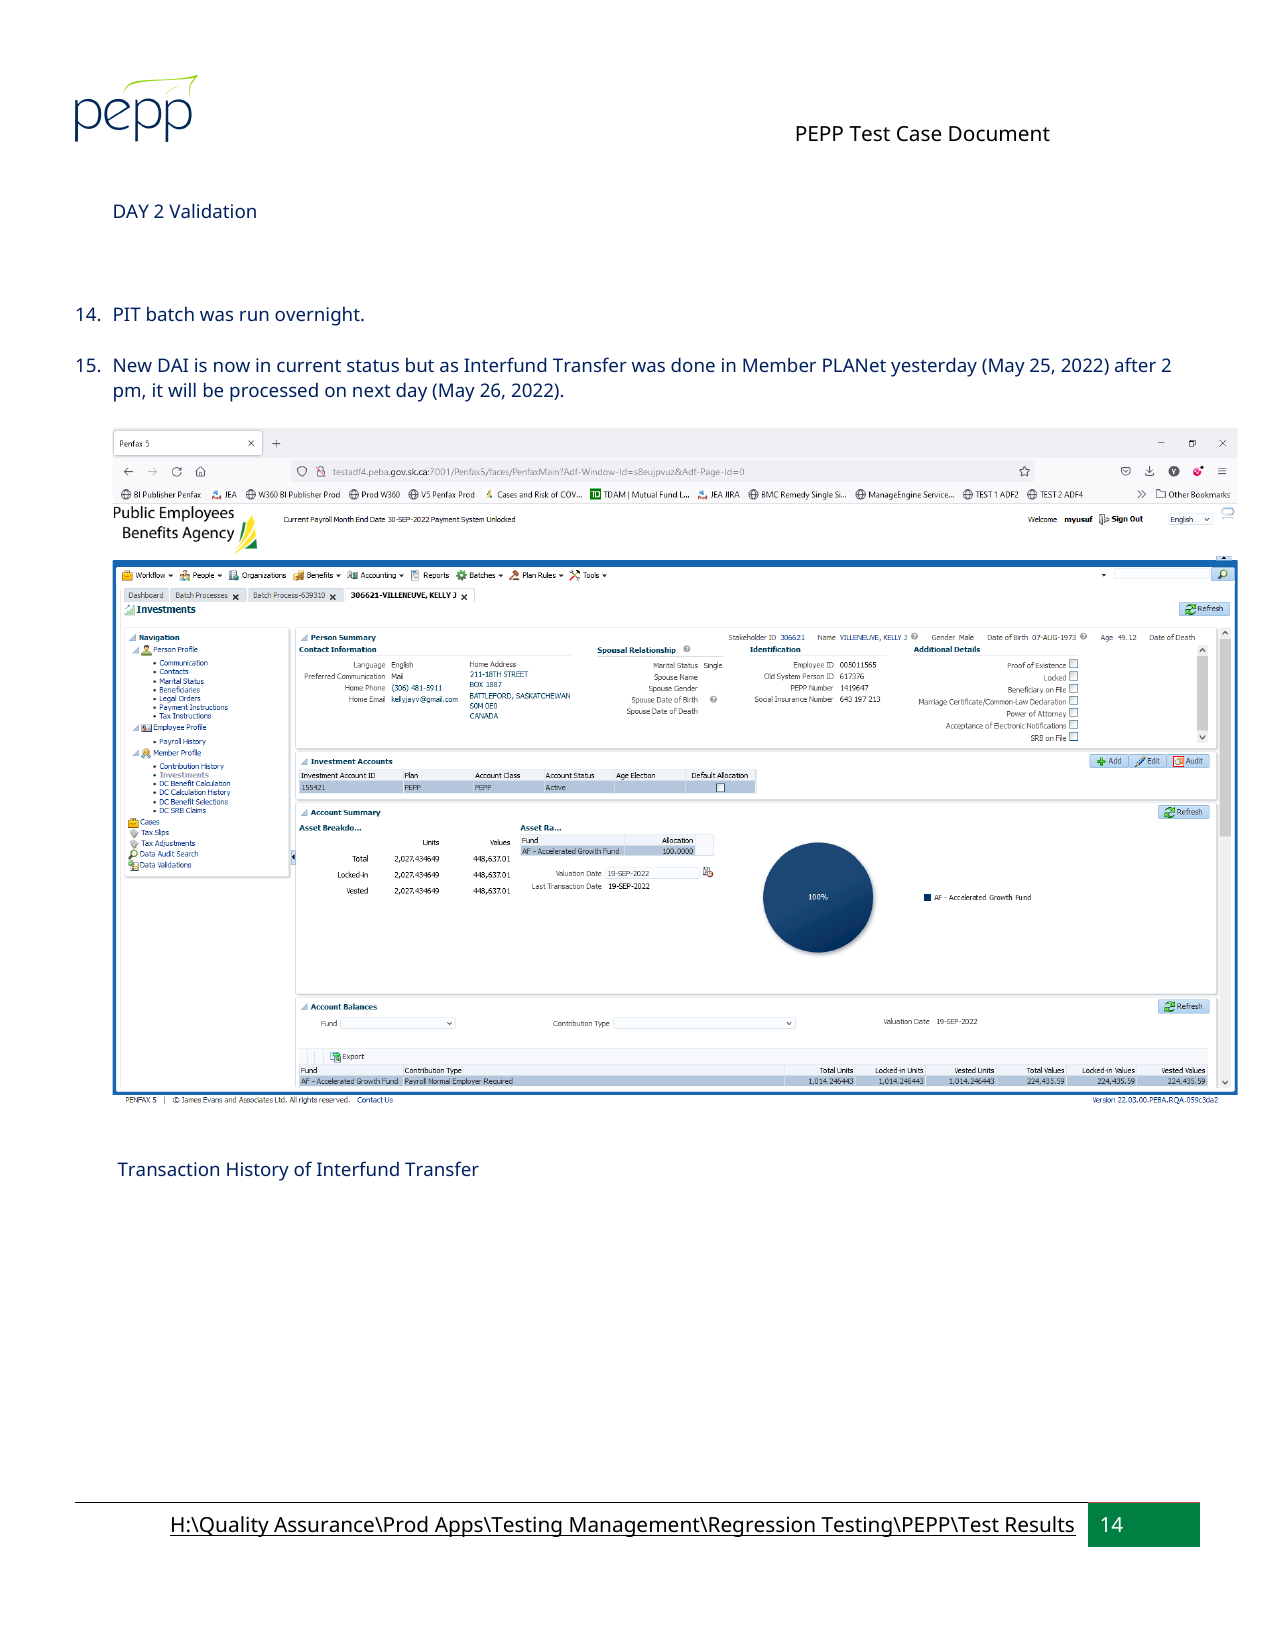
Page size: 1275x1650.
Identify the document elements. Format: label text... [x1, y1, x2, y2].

picture [75, 75, 199, 142]
list PIT batch was run overnight. [75, 301, 1200, 326]
list Transaction History of Interfund Transfer [112, 1156, 1200, 1181]
list New DAI is now in current status but as Interfund Transfer was done in Member PLANet yesterday (May 25, 2022) after 2 pm, it will be processed on next day (May 26, 2022). [75, 352, 1200, 403]
list DAY 2 Validation [112, 199, 1200, 224]
picture [112, 428, 1238, 1105]
